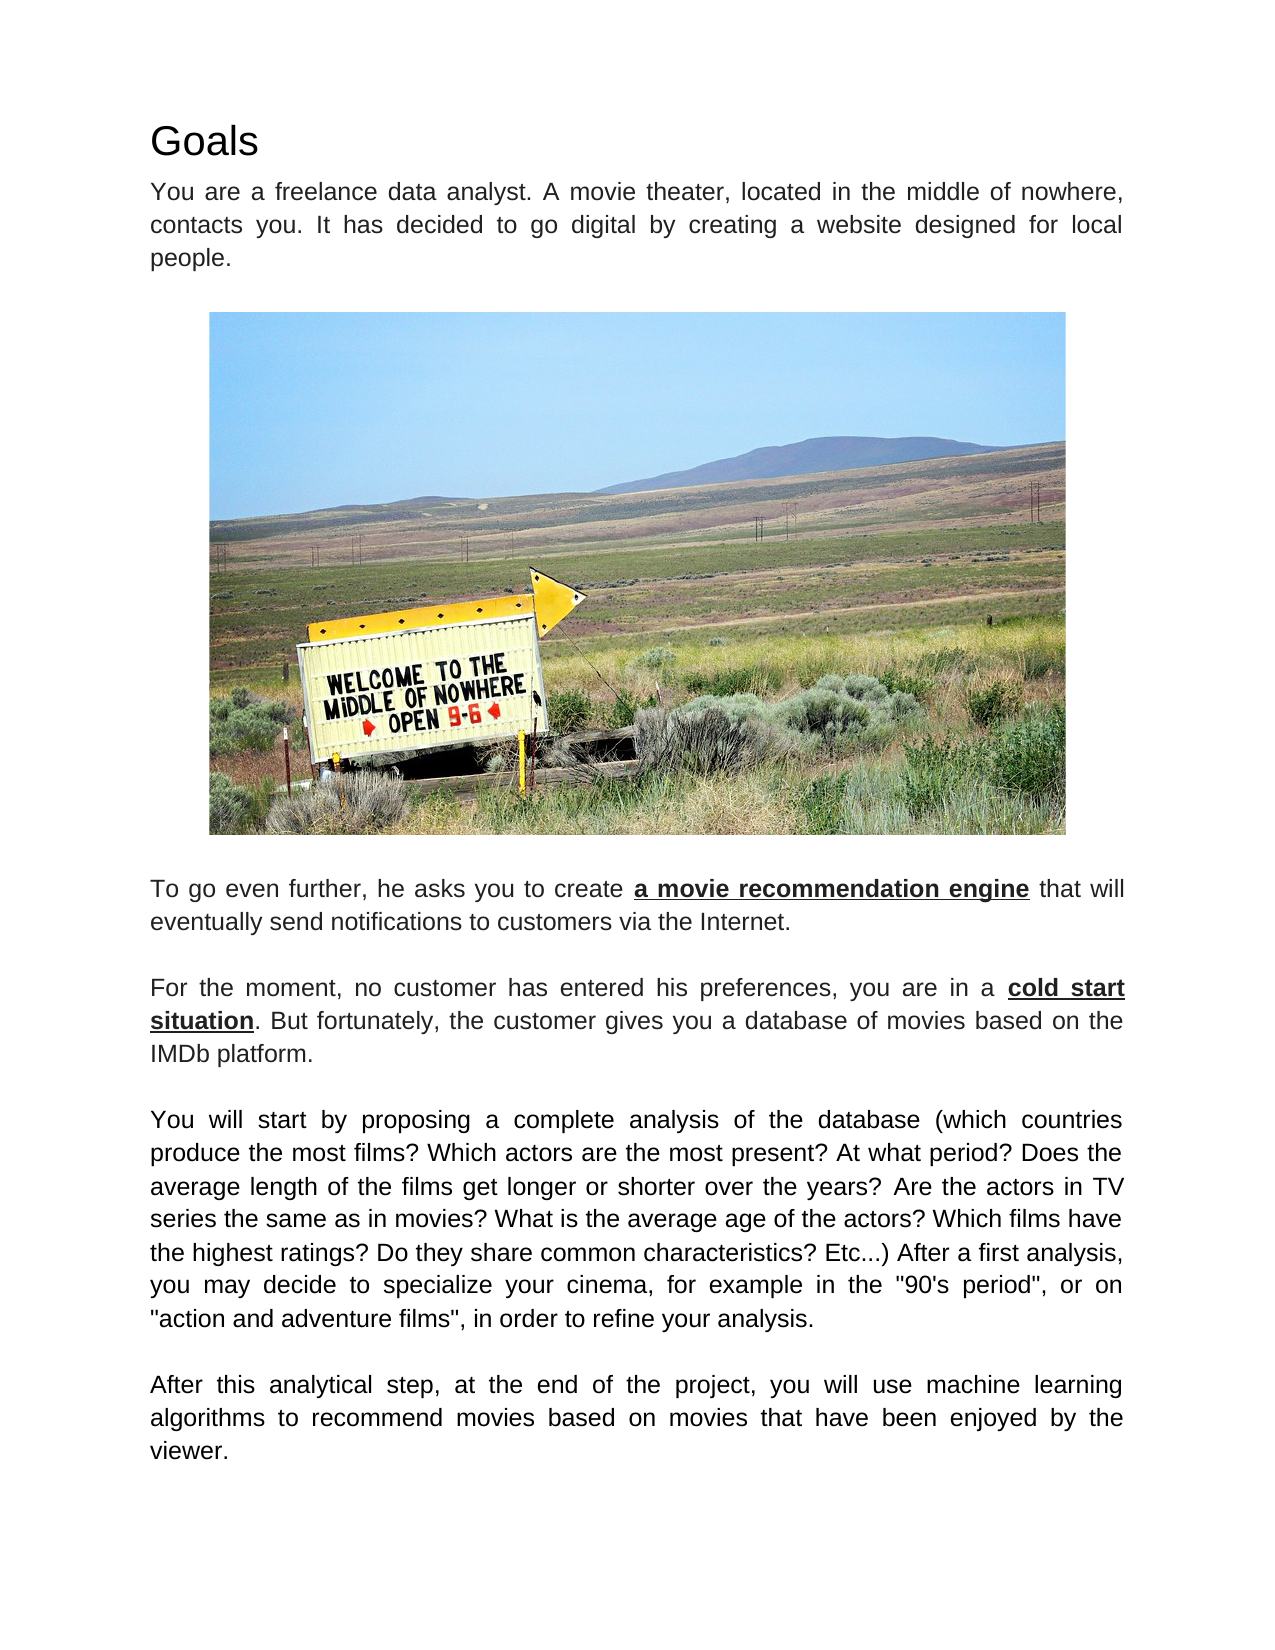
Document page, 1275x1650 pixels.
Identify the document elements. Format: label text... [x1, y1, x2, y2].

text For the moment, no customer has entered his preferences, you are in a cold start situation. But fortunately, the customer gives you a database of movies based on the IMDb platform. [150, 1035, 1125, 1068]
picture [209, 312, 1066, 835]
text To go even further, he asks you to create a movie recommendation engine that will eventually send notifications to customers via the Internet. [150, 903, 1125, 936]
subtitle Goals [150, 117, 1125, 164]
text After this analytical step, at the end of the project, you will use machine learning algorithms to recommend movies based on movies that have been enjoyed by the viewer. [150, 1431, 1125, 1464]
text You are a freelance data analyst. A movie theater, located in the middle of nowhere, contacts you. It has decided to go digital by creating a website designed for local people. [150, 239, 1125, 272]
text You will start by proposing a complete analysis of the database (which countries produce the most films? Which actors are the most present? At what period? Does the average length of the films get longer or shorter over the years? Are the actors in TV series the same as in movies? What is the average age of the actors? Which films have the highest ratings? Do they share common characteristics? Etc...) After a first analysis, you may decide to specialize your cinema, for example in the "90's period", or on "action and adventure films", in order to refine your analysis. [150, 1167, 1125, 1271]
